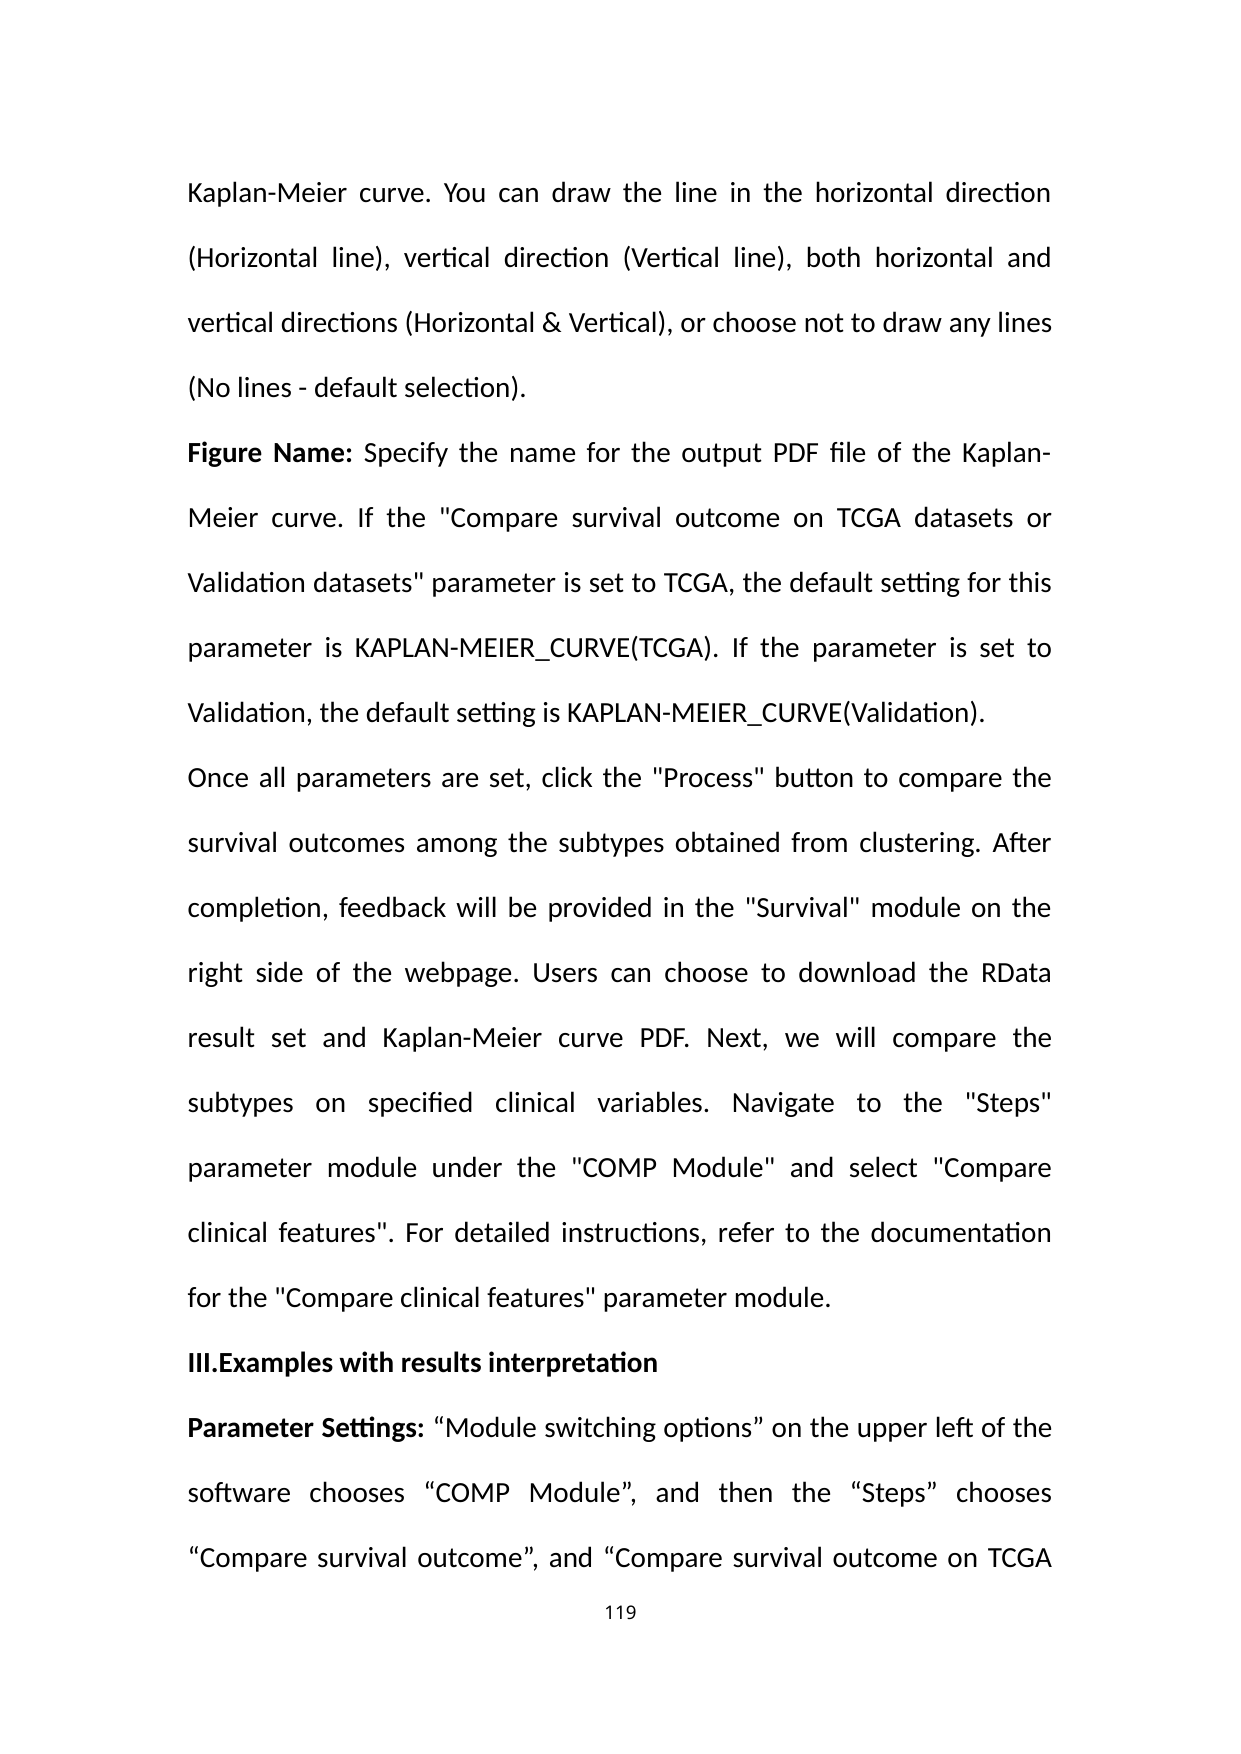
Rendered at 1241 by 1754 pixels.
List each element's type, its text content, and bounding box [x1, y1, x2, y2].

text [187, 160, 1053, 420]
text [187, 1395, 1053, 1590]
text Figure Name: Specify the name for the output PDF file of the Kaplan-Meier curve. If the "Compare survival outcome on TCGA datasets or Validation datasets" parameter is set to TCGA, the default setting for this parameter is KAPLAN-MEIER_CURVE(TCGA). If the parameter is set to Validation, the default setting is KAPLAN-MEIER_CURVE(Validation). [187, 420, 1053, 745]
text Once all parameters are set, click the "Process" button to compare the survival outcomes among the subtypes obtained from clustering. After completion, feedback will be provided in the "Survival" module on the right side of the webpage. Users can choose to download the RData result set and Kaplan-Meier curve PDF. Next, we will compare the subtypes on specified clinical variables. Navigate to the "Steps" parameter module under the "COMP Module" and select "Compare clinical features". For detailed instructions, refer to the documentation for the "Compare clinical features" parameter module. [187, 745, 1053, 1330]
subtitle III.Examples with results interpretation [187, 1330, 1053, 1395]
